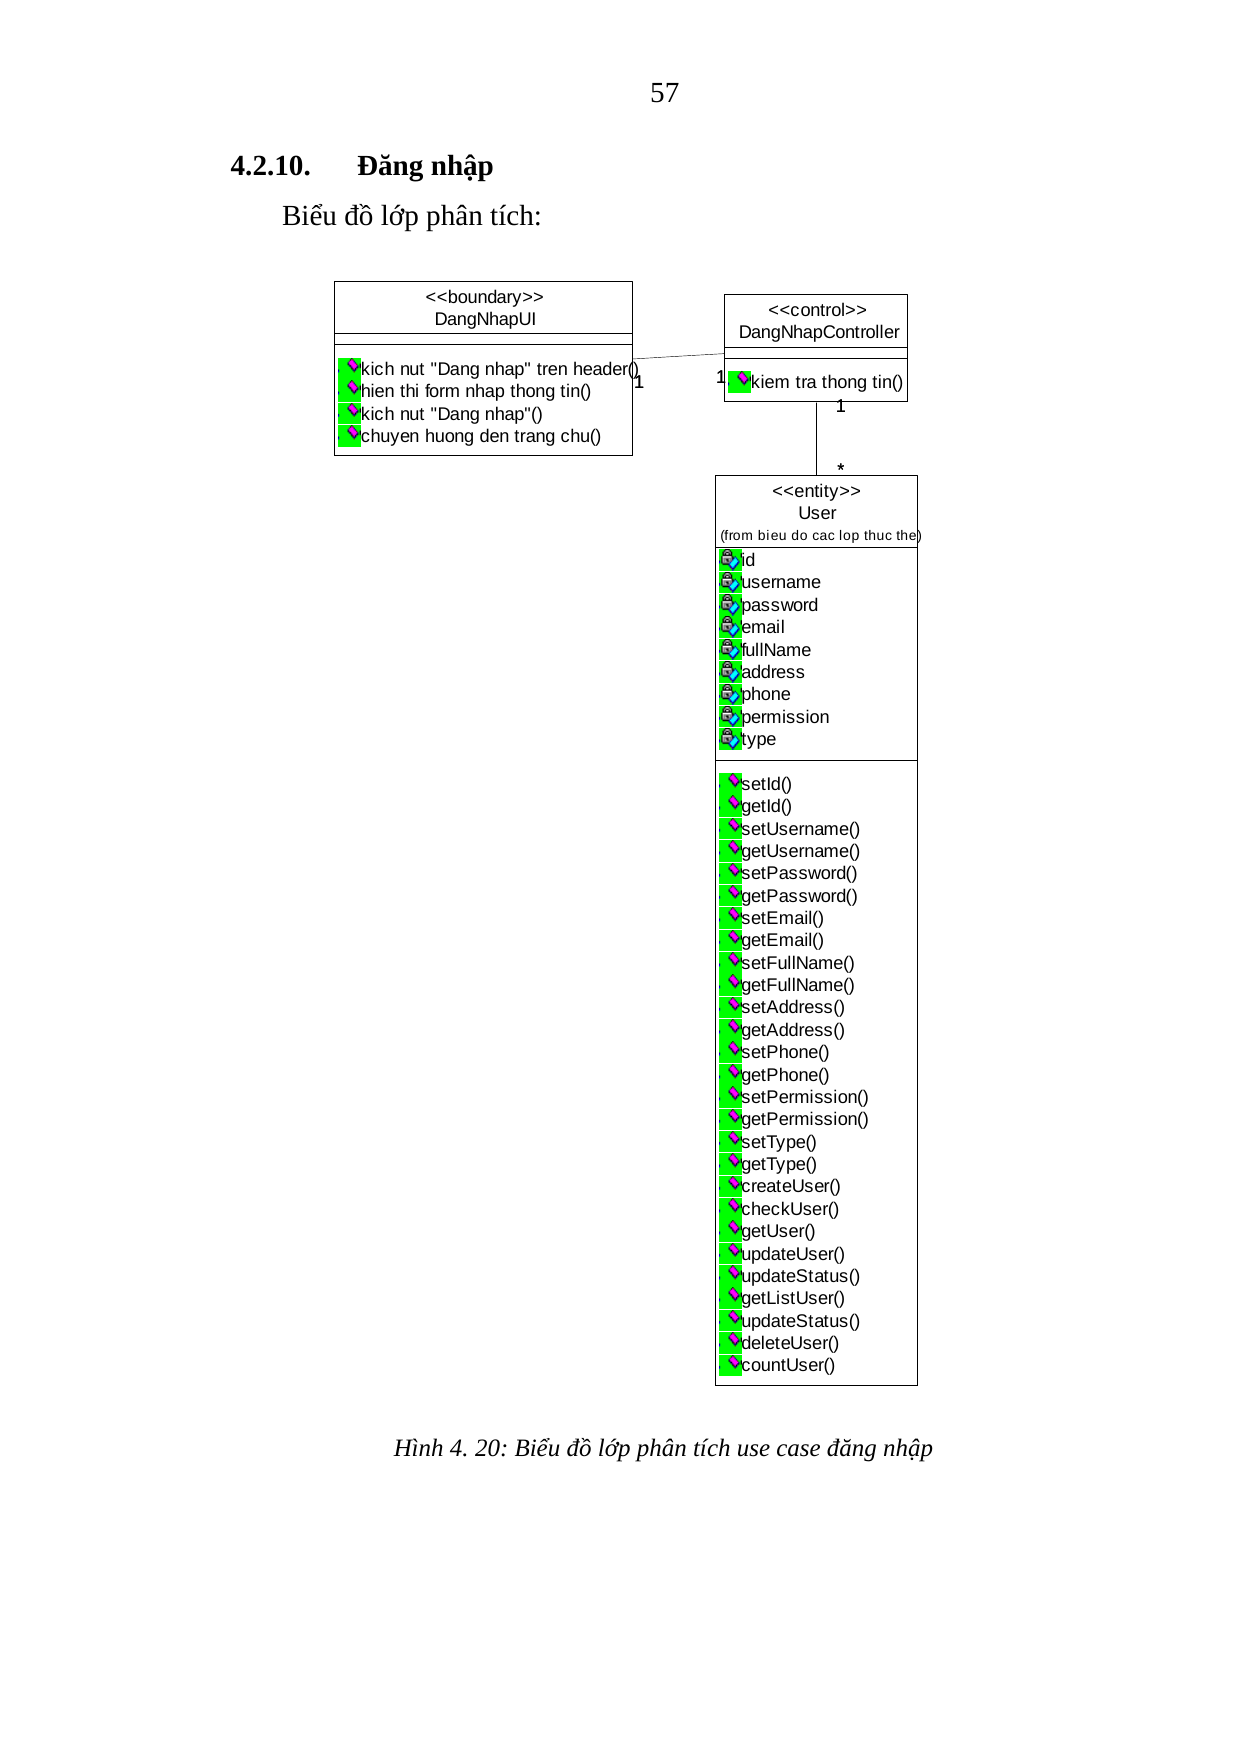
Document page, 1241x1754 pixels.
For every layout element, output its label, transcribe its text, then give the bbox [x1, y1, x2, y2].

text Hình 4. 20: Biểu đồ lớp phân tích use case đăng nhập [207, 1433, 1122, 1461]
subtitle Đăng nhập [207, 148, 1122, 181]
text Biểu đồ lớp phân tích: [207, 198, 1122, 232]
